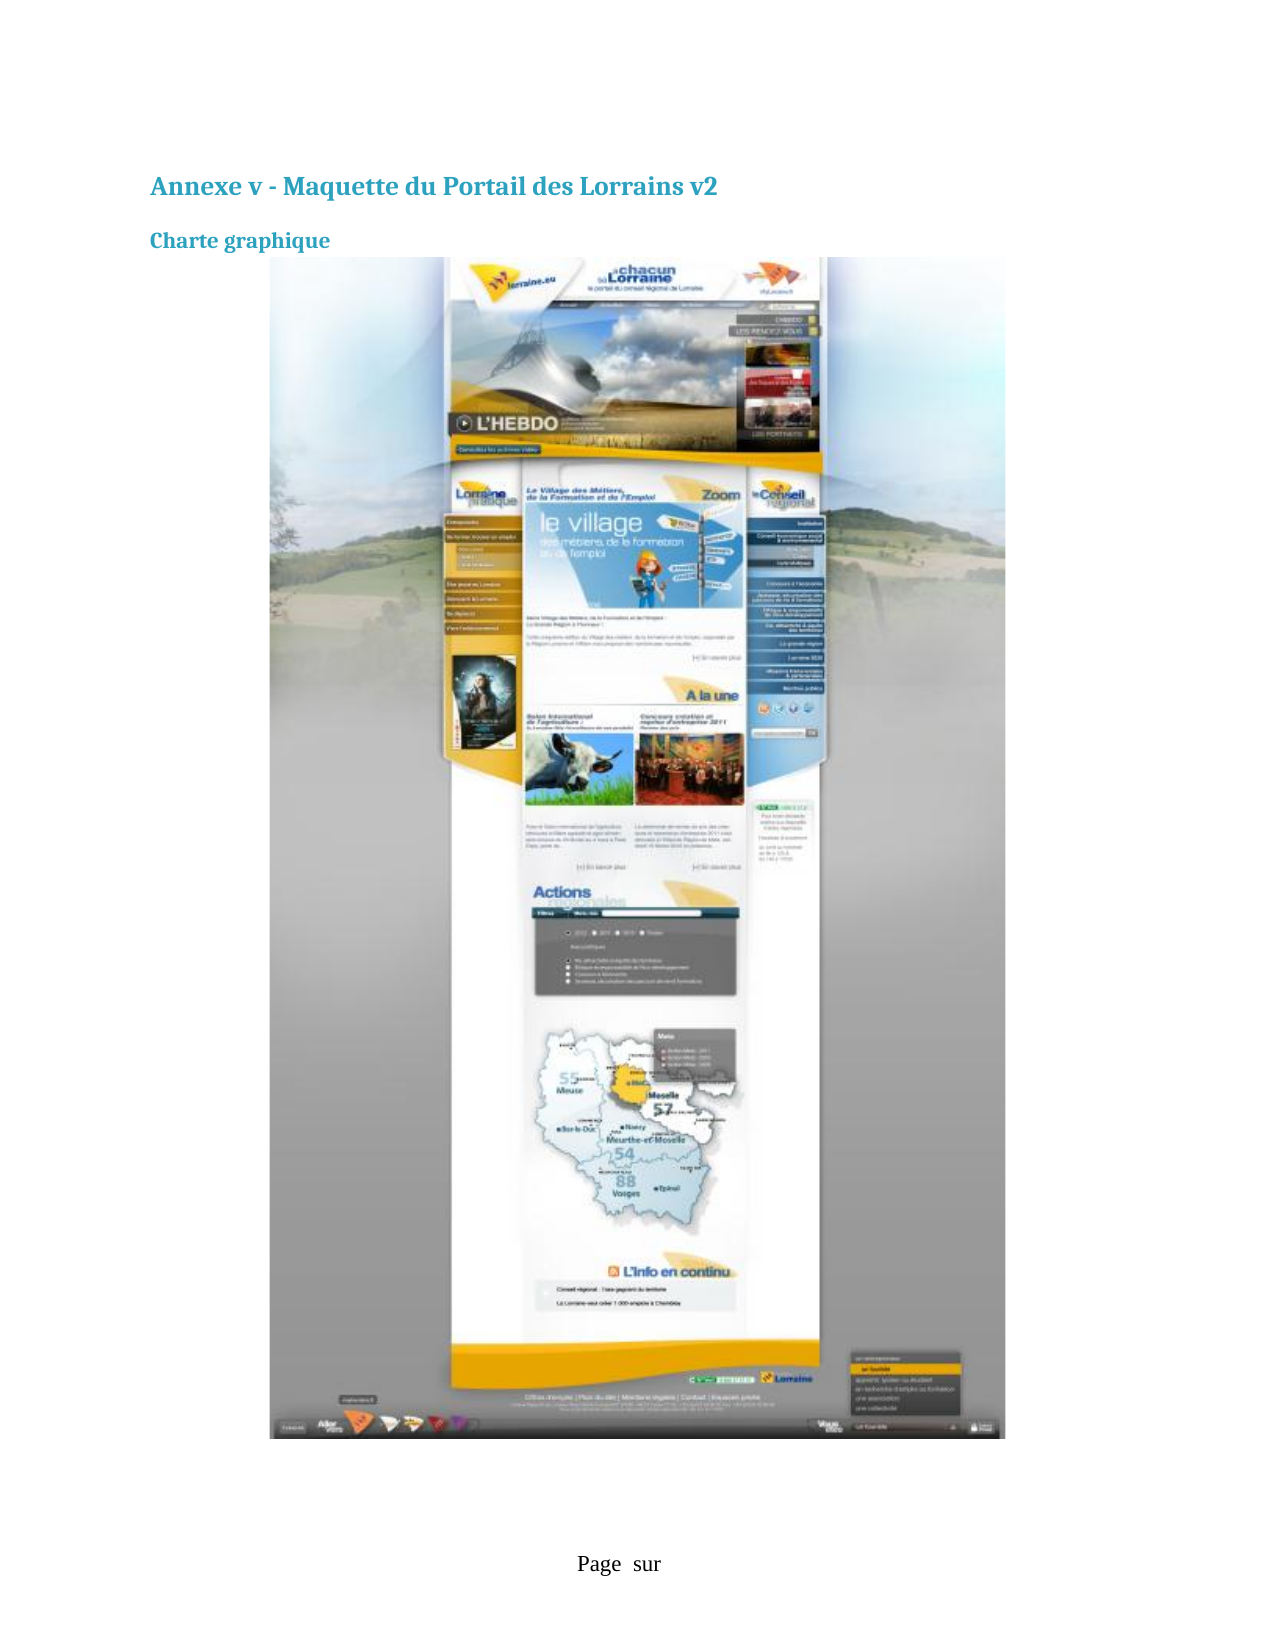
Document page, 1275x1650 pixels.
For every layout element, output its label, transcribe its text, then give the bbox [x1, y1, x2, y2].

picture [269, 257, 1006, 1439]
text Annexe v - Maquette du Portail des Lorrains v2 [150, 171, 1125, 202]
text Charte graphique [150, 227, 1125, 254]
